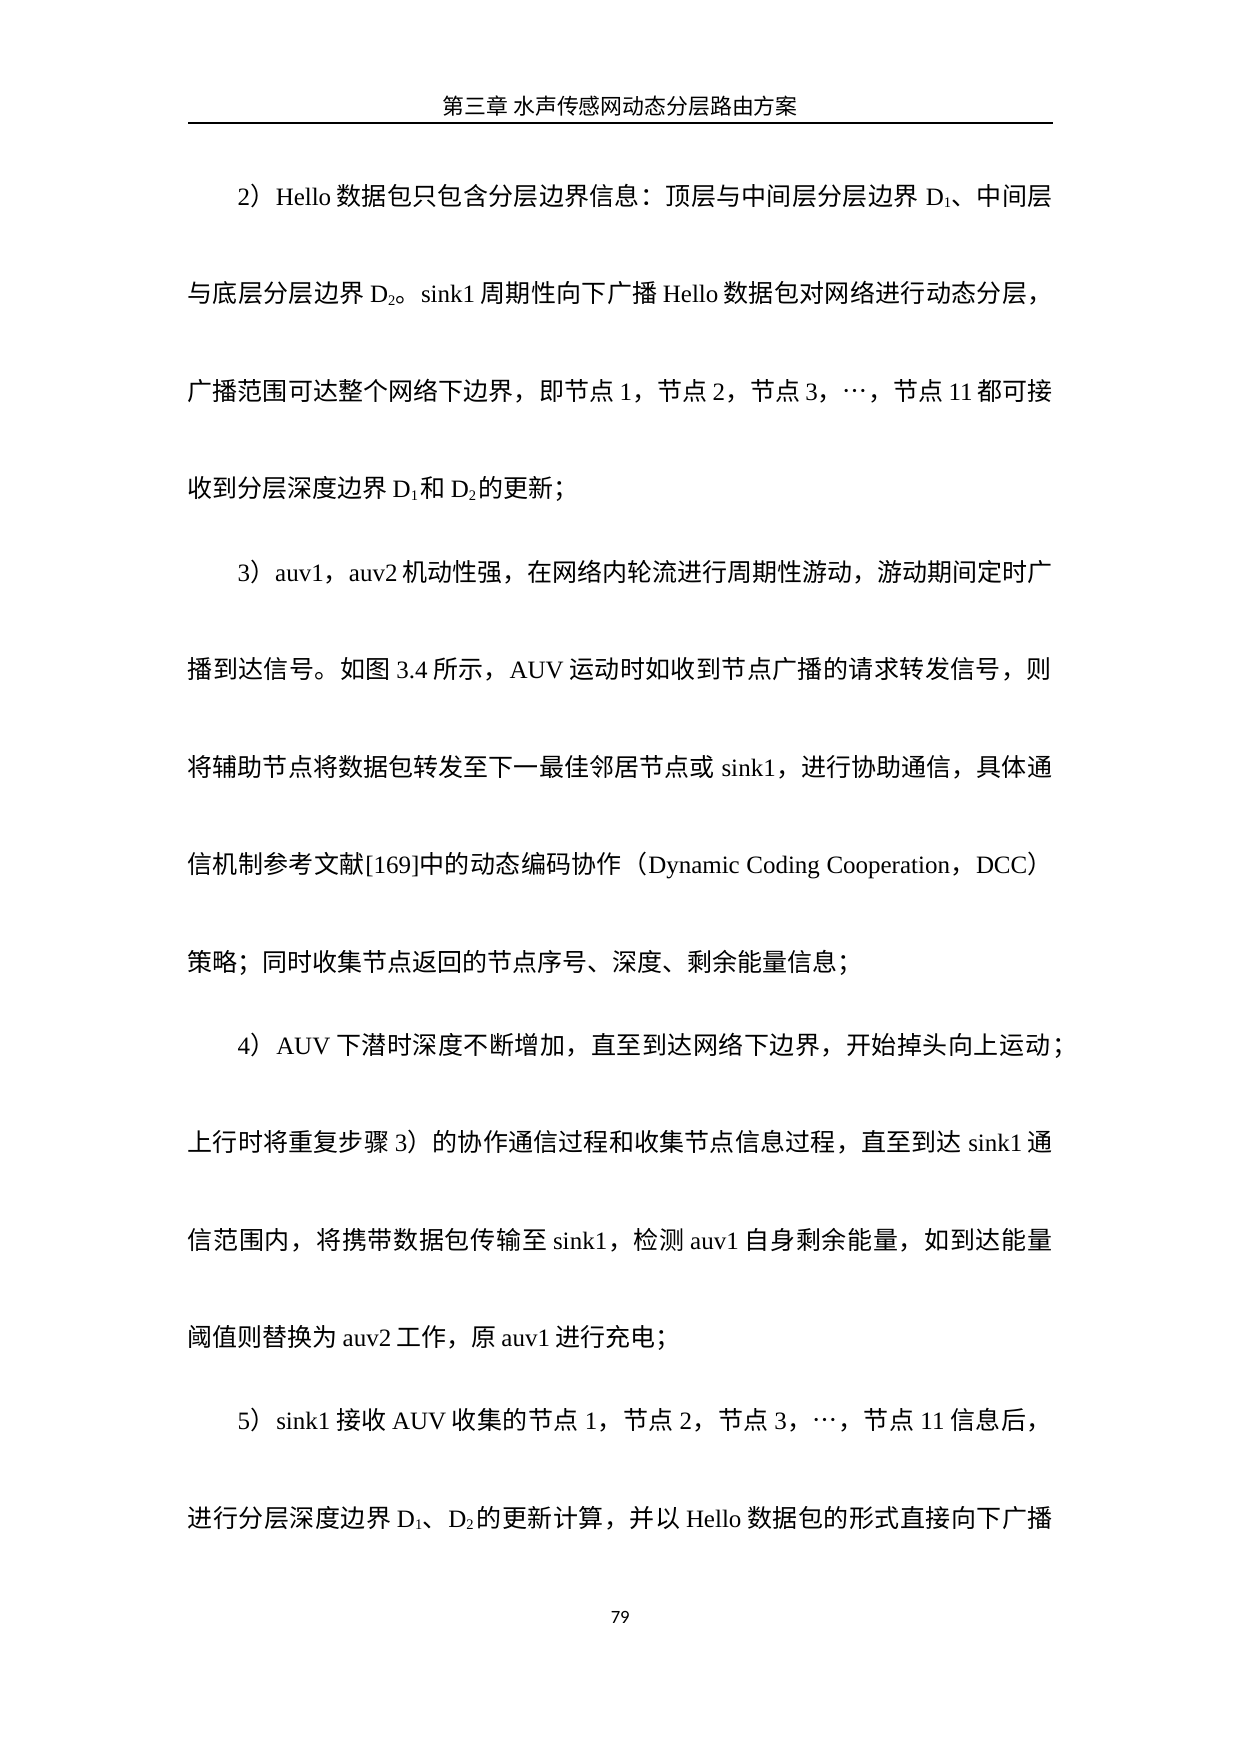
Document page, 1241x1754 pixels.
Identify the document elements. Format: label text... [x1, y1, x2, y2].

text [187, 1386, 1053, 1549]
text 3）auv1，auv2机动性强，在网络内轮流进行周期性游动，游动期间定时广播到达信号。如图3.4所示，AUV运动时如收到节点广播的请求转发信号，则将辅助节点将数据包转发至下一最佳邻居节点或sink1，进行协助通信，具体通信机制参考文献[123]中的动态编码协作（Dynamic Coding Cooperation，DCC）策略；同时收集节点返回的节点序号、深度、剩余能量信息； [187, 538, 1053, 993]
text 4）AUV下潜时深度不断增加，直至到达网络下边界，开始掉头向上运动；上行时将重复步骤3）的协作通信过程和收集节点信息过程，直至到达sink1通信范围内，将携带数据包传输至sink1，检测auv1自身剩余能量，如到达能量阈值则替换为auv2工作，原auv1进行充电； [187, 1011, 1053, 1368]
text 2）Hello数据包只包含分层边界信息：顶层与中间层分层边界D1、中间层与底层分层边界D2。sink1周期性向下广播Hello数据包对网络进行动态分层，广播范围可达整个网络下边界，即节点1，节点2，节点3，…，节点11都可接收到分层深度边界D1和D2的更新； [187, 162, 1053, 519]
